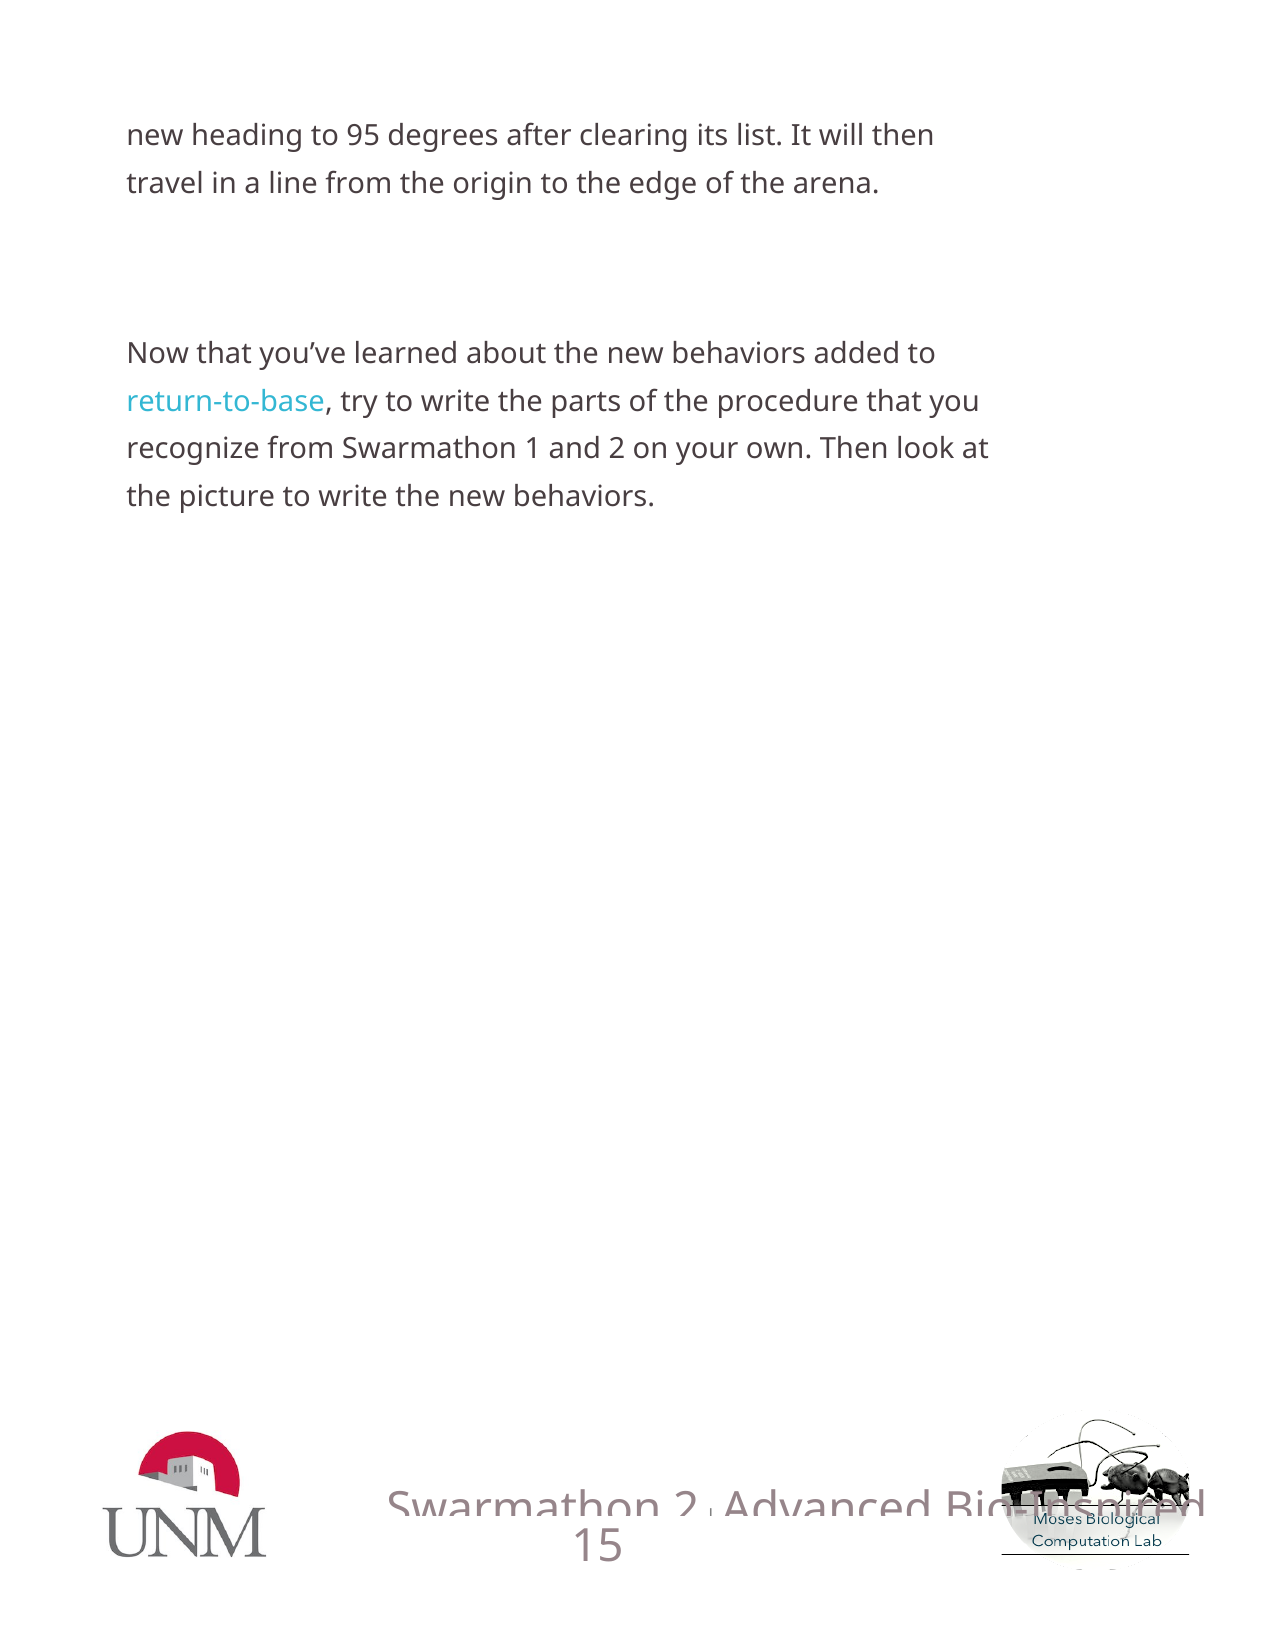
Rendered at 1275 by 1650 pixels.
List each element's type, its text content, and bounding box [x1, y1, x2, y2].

text Now that you’ve learned about the new behaviors added to return-to-base, try to write the parts of the procedure that you recognize from Swarmathon 1 and 2 on your own. Then look at the picture to write the new behaviors. [126, 332, 1020, 515]
picture [1001, 1410, 1190, 1570]
picture [101, 1430, 267, 1558]
